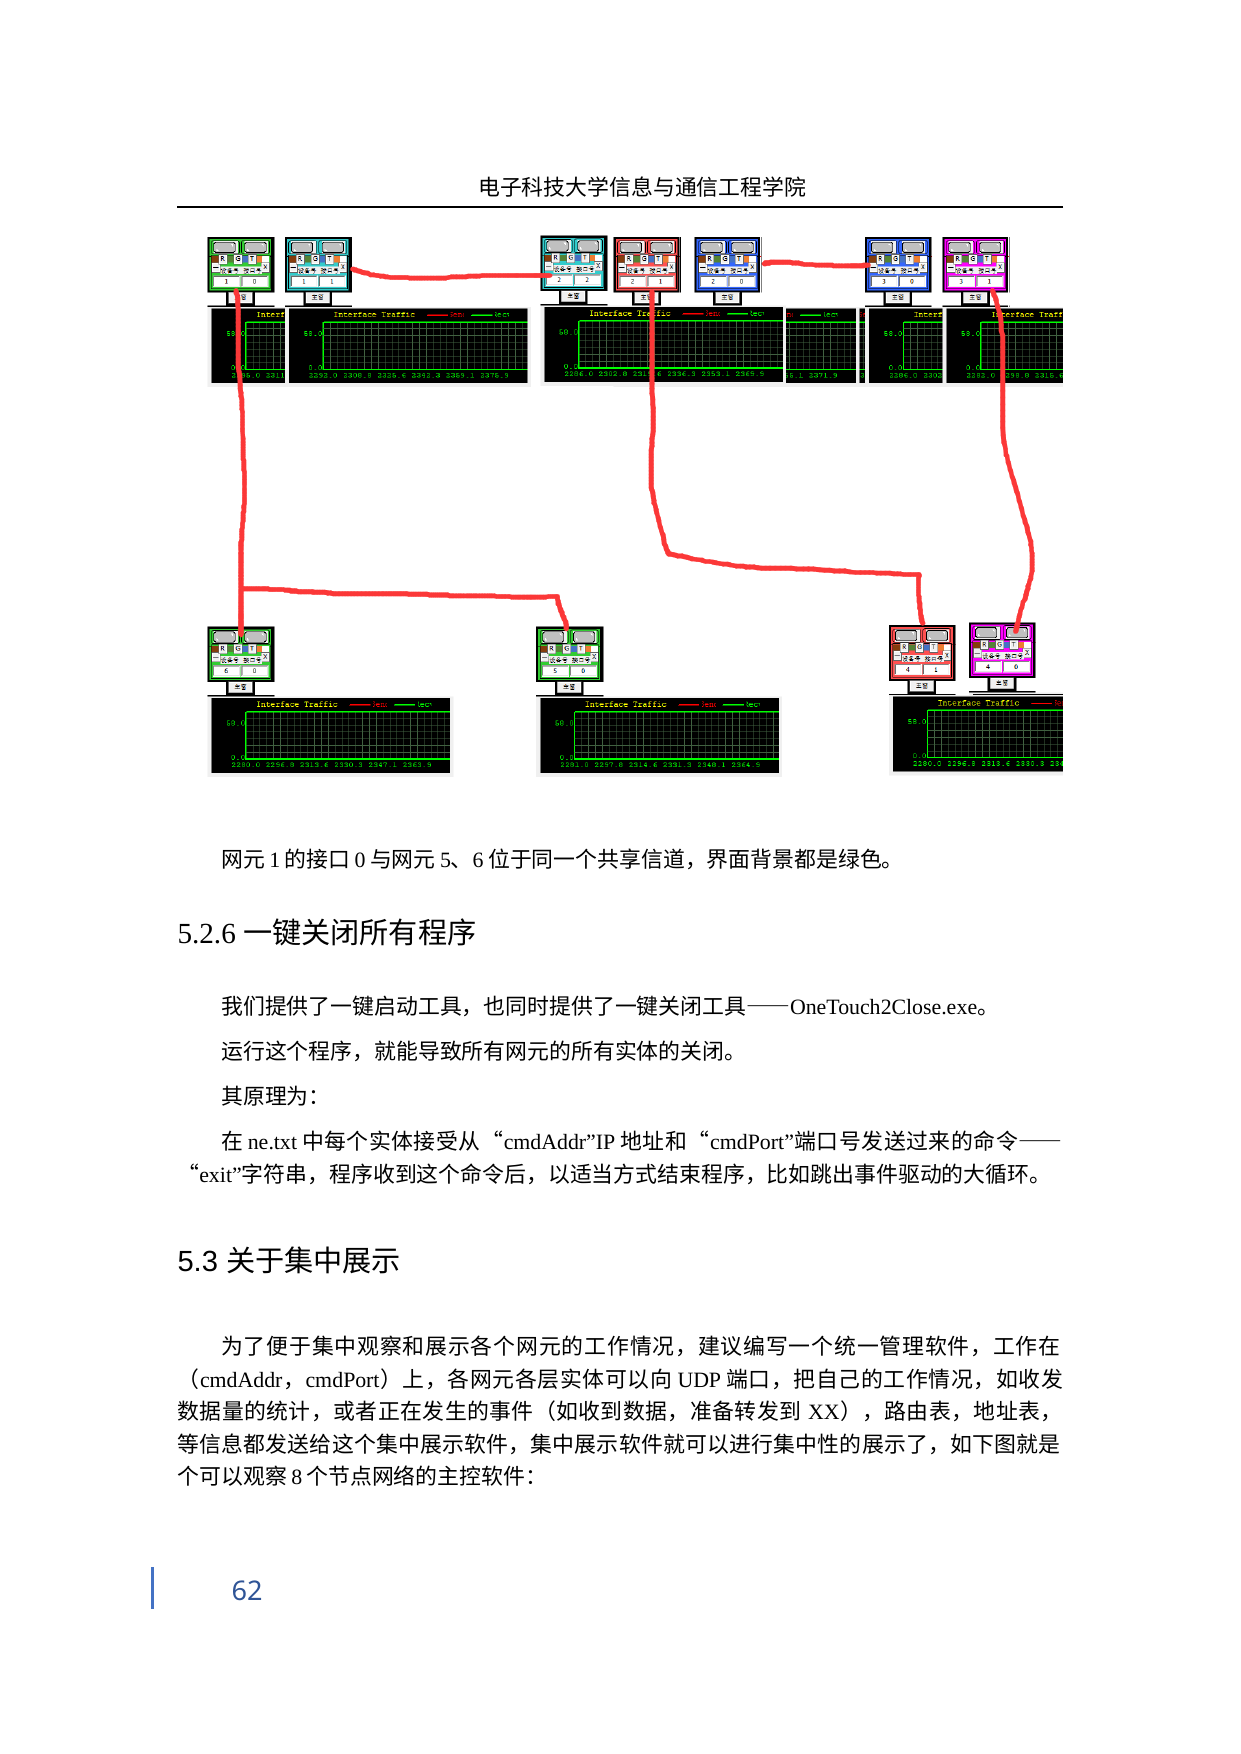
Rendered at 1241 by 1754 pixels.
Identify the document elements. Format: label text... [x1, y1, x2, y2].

subtitle 一键关闭所有程序 [177, 899, 1063, 964]
text 网元1的接口0与网元5、6位于同一个共享信道，界面背景都是绿色。 [177, 841, 1063, 874]
text 我们提供了一键启动工具，也同时提供了一键关闭工具——OneTouch2Close.exe。 [177, 989, 1063, 1021]
text 为了便于集中观察和展示各个网元的工作情况，建议编写一个统一管理软件，工作在（cmdAddr，cmdPort）上，各网元各层实体可以向UDP端口，把自己的工作情况，如收发数据量的统计，或者正在发生的事件（如收到数据，准备转发到XX），路由表，地址表，等信息都发送给这个集中展示软件，集中展示软件就可以进行集中性的展示了，如下图就是个可以观察8个节点网络的主控软件： [177, 1329, 1063, 1491]
text 其原理为： [177, 1079, 1063, 1111]
text 在ne.txt中每个实体接受从“cmdAddr”IP地址和“cmdPort”端口号发送过来的命令——“exit”字符串，程序收到这个命令后，以适当方式结束程序，比如跳出事件驱动的大循环。 [177, 1124, 1063, 1189]
subtitle 关于集中展示 [177, 1226, 1063, 1291]
picture [177, 226, 1063, 782]
text 运行这个程序，就能导致所有网元的所有实体的关闭。 [177, 1034, 1063, 1066]
